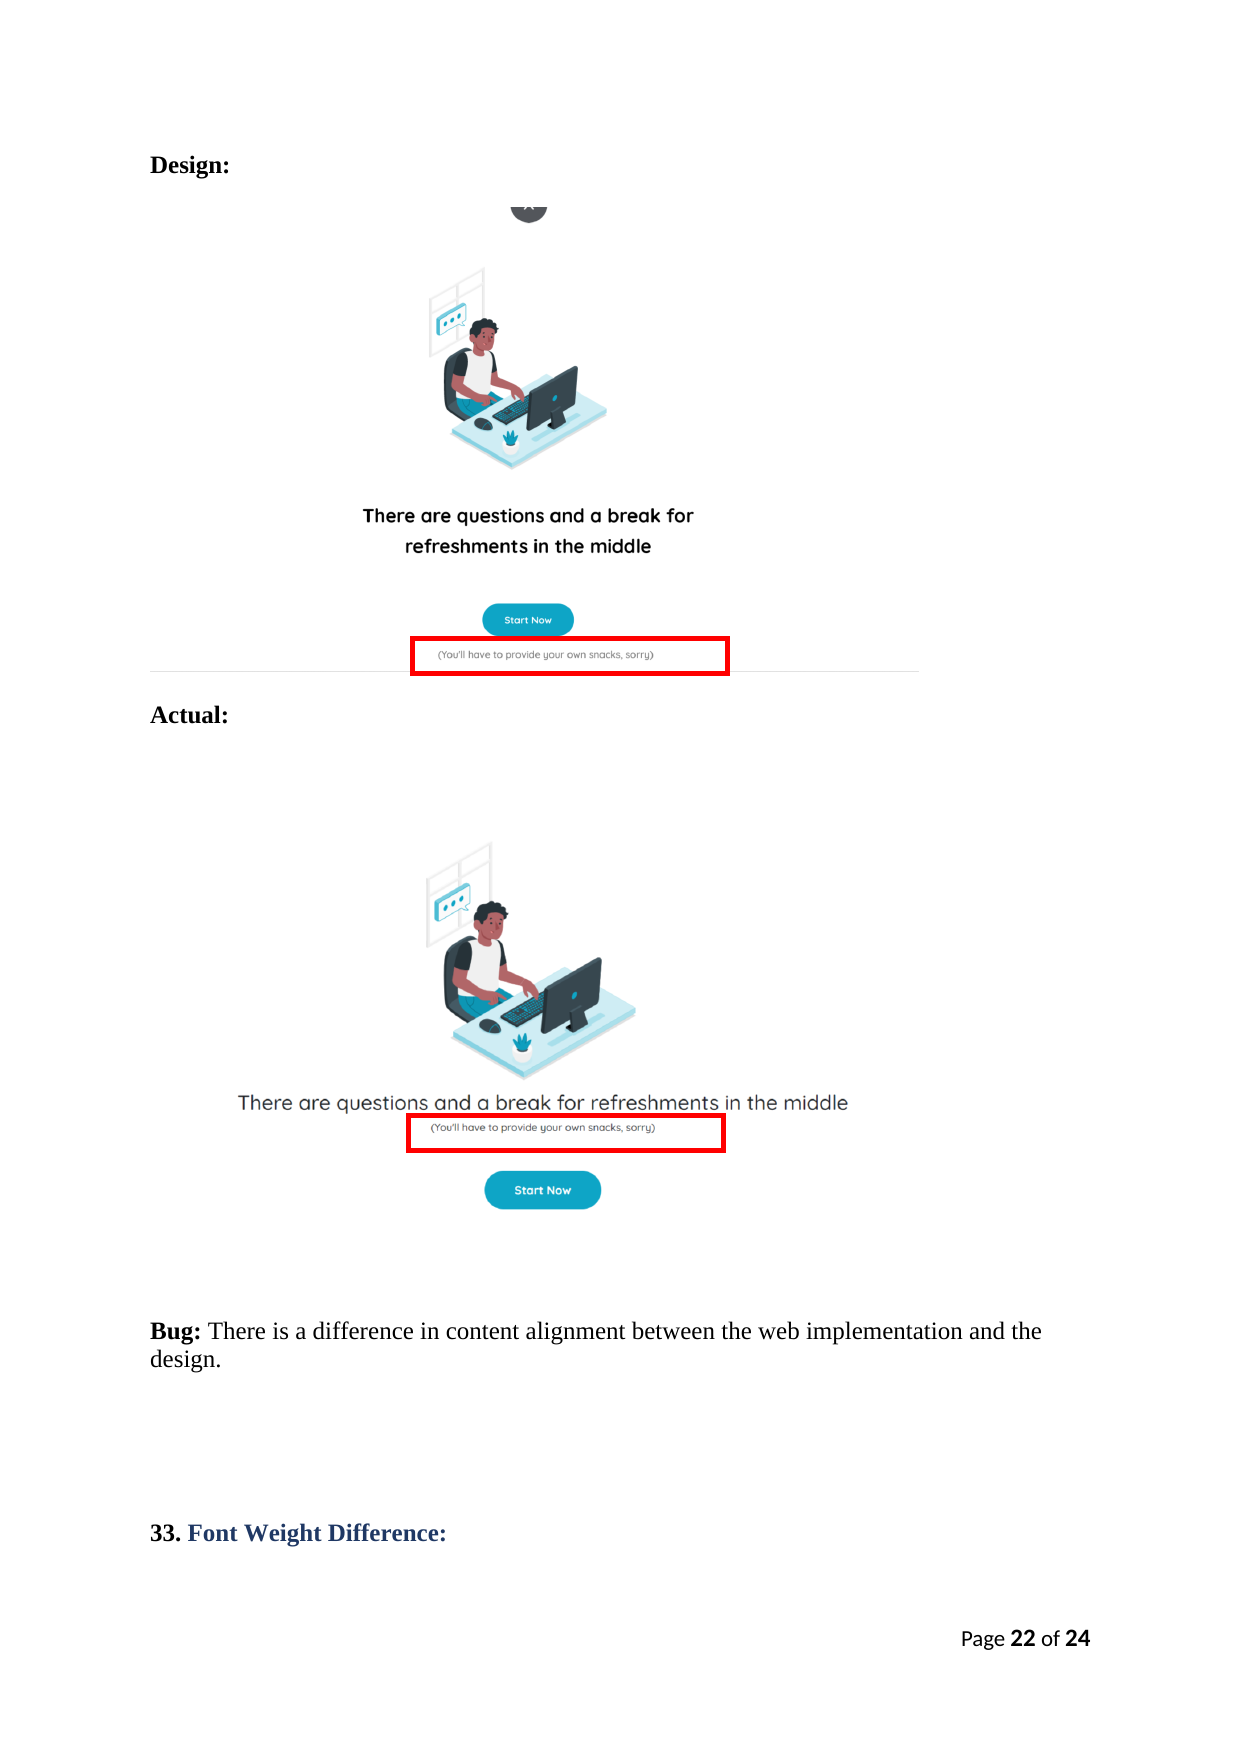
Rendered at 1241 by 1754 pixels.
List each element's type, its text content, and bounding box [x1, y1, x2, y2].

picture [150, 207, 919, 672]
text Bug: There is a difference in content alignment between the web implementation and the design. [150, 1316, 1090, 1373]
picture [415, 641, 725, 671]
text 33. Font Weight Difference: [150, 1518, 1090, 1547]
text Actual: [150, 700, 1090, 729]
picture [150, 816, 901, 1229]
text Design: [150, 150, 1090, 179]
